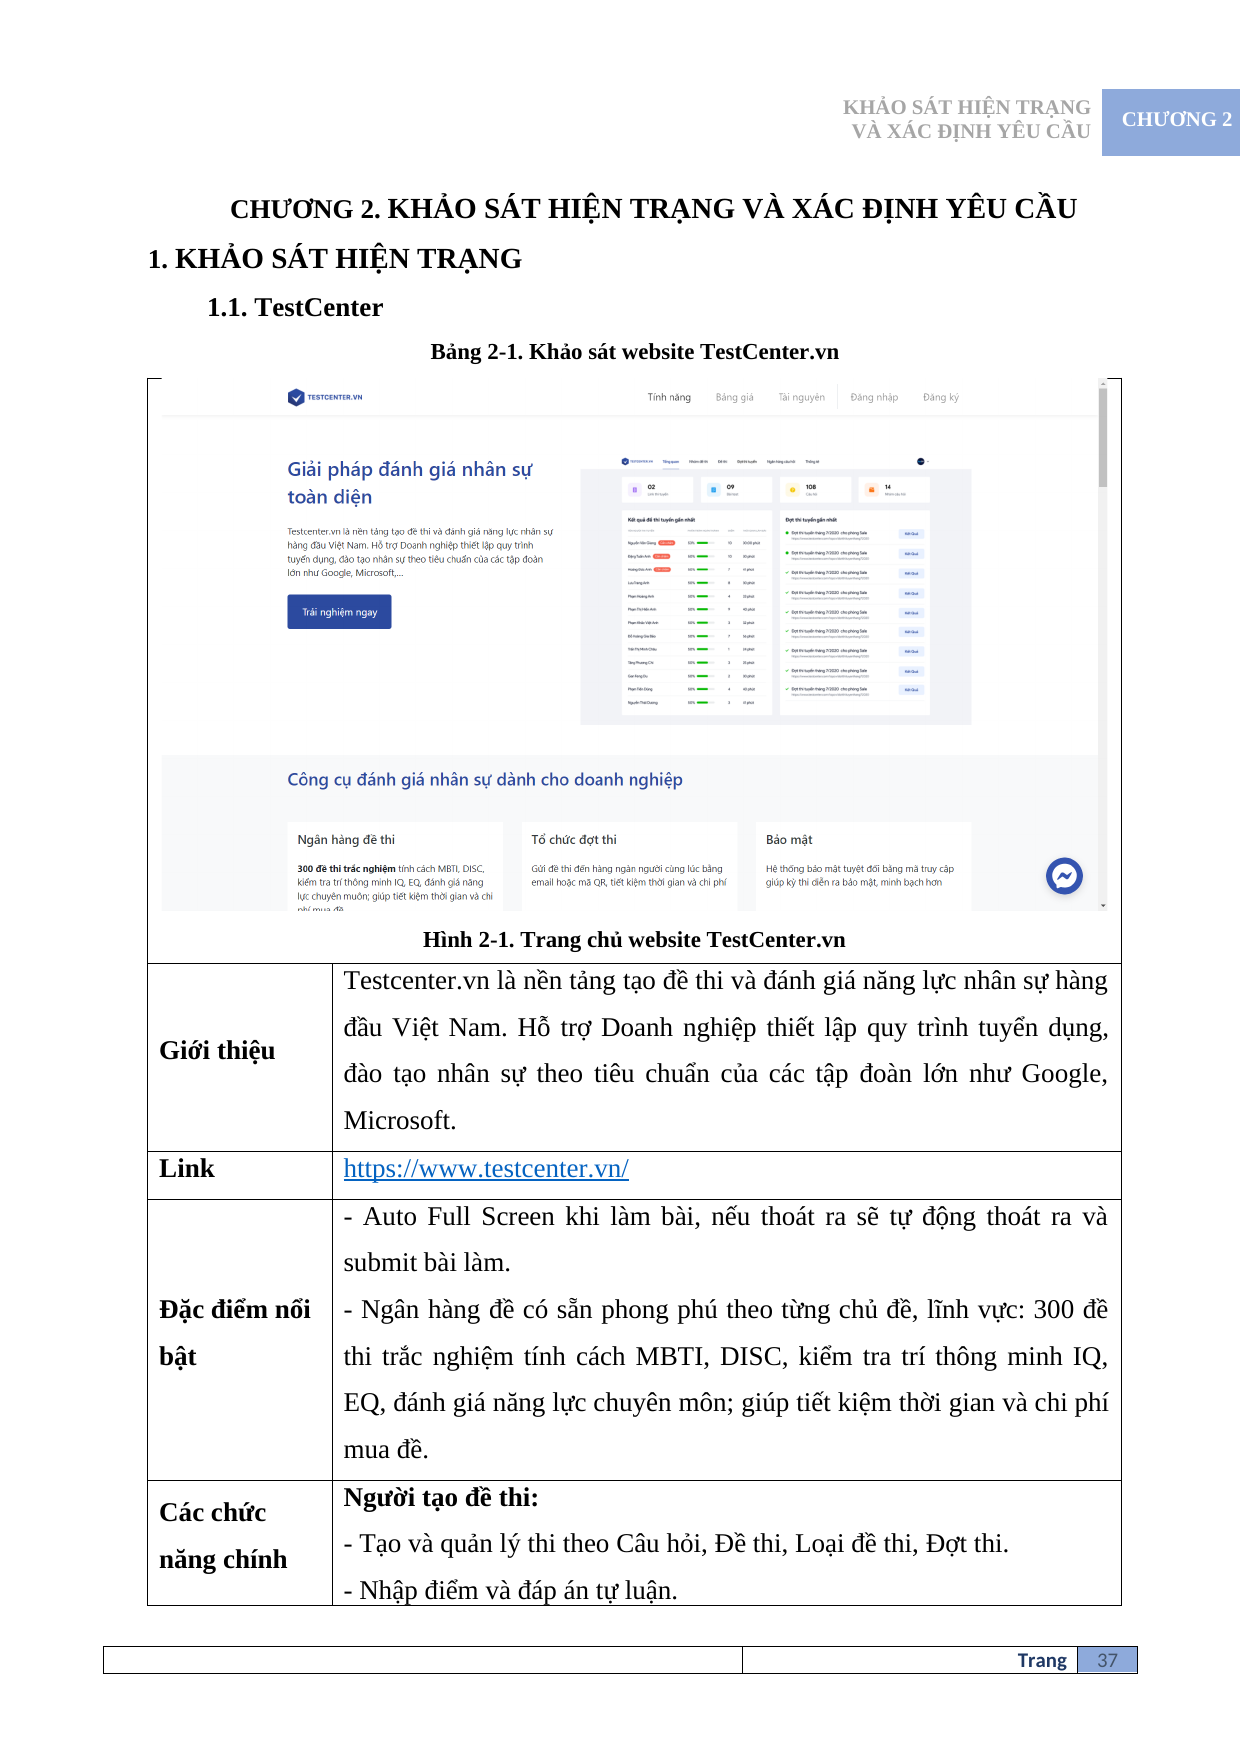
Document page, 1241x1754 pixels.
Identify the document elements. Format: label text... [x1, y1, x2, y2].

list TestCenter [207, 291, 1122, 323]
table_cell Đặc điểm nổi bật [148, 1200, 332, 1479]
table_cell - Auto Full Screen khi làm bài, nếu thoát ra sẽ tự động thoát ra và submit bài làm. - Ngân hàng đề có sẵn phong phú theo từng chủ đề, lĩnh vực: 300 đề thi trắc nghiệm tính cách MBTI, DISC, kiểm tra trí thông minh IQ, EQ, đánh giá năng lực chuyên môn; giúp tiết kiệm thời gian và chi phí mua đề. [333, 1200, 1121, 1479]
list KHẢO SÁT HIỆN TRẠNG [148, 241, 1122, 275]
table_cell https://www.testcenter.vn/ [333, 1152, 1121, 1198]
table_cell Các chức năng chính [148, 1481, 332, 1605]
table_cell Link [148, 1152, 332, 1198]
text Bảng 2-1. Khảo sát website TestCenter.vn [148, 338, 1122, 364]
picture [161, 378, 1108, 911]
table_cell Giới thiệu [148, 964, 332, 1151]
table_header Hình 2-1. Trang chủ website TestCenter.vn [148, 379, 1121, 963]
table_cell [333, 1481, 1121, 1605]
table_cell Testcenter.vn là nền tảng tạo đề thi và đánh giá năng lực nhân sự hàng đầu Việt Nam. Hỗ trợ Doanh nghiệp thiết lập quy trình tuyển dụng, đào tạo nhân sự theo tiêu chuẩn của các tập đoàn lớn như Google, Microsoft. [333, 964, 1121, 1151]
subtitle KHẢO SÁT HIỆN TRẠNG VÀ XÁC ĐỊNH YÊU CẦU [185, 191, 1122, 224]
